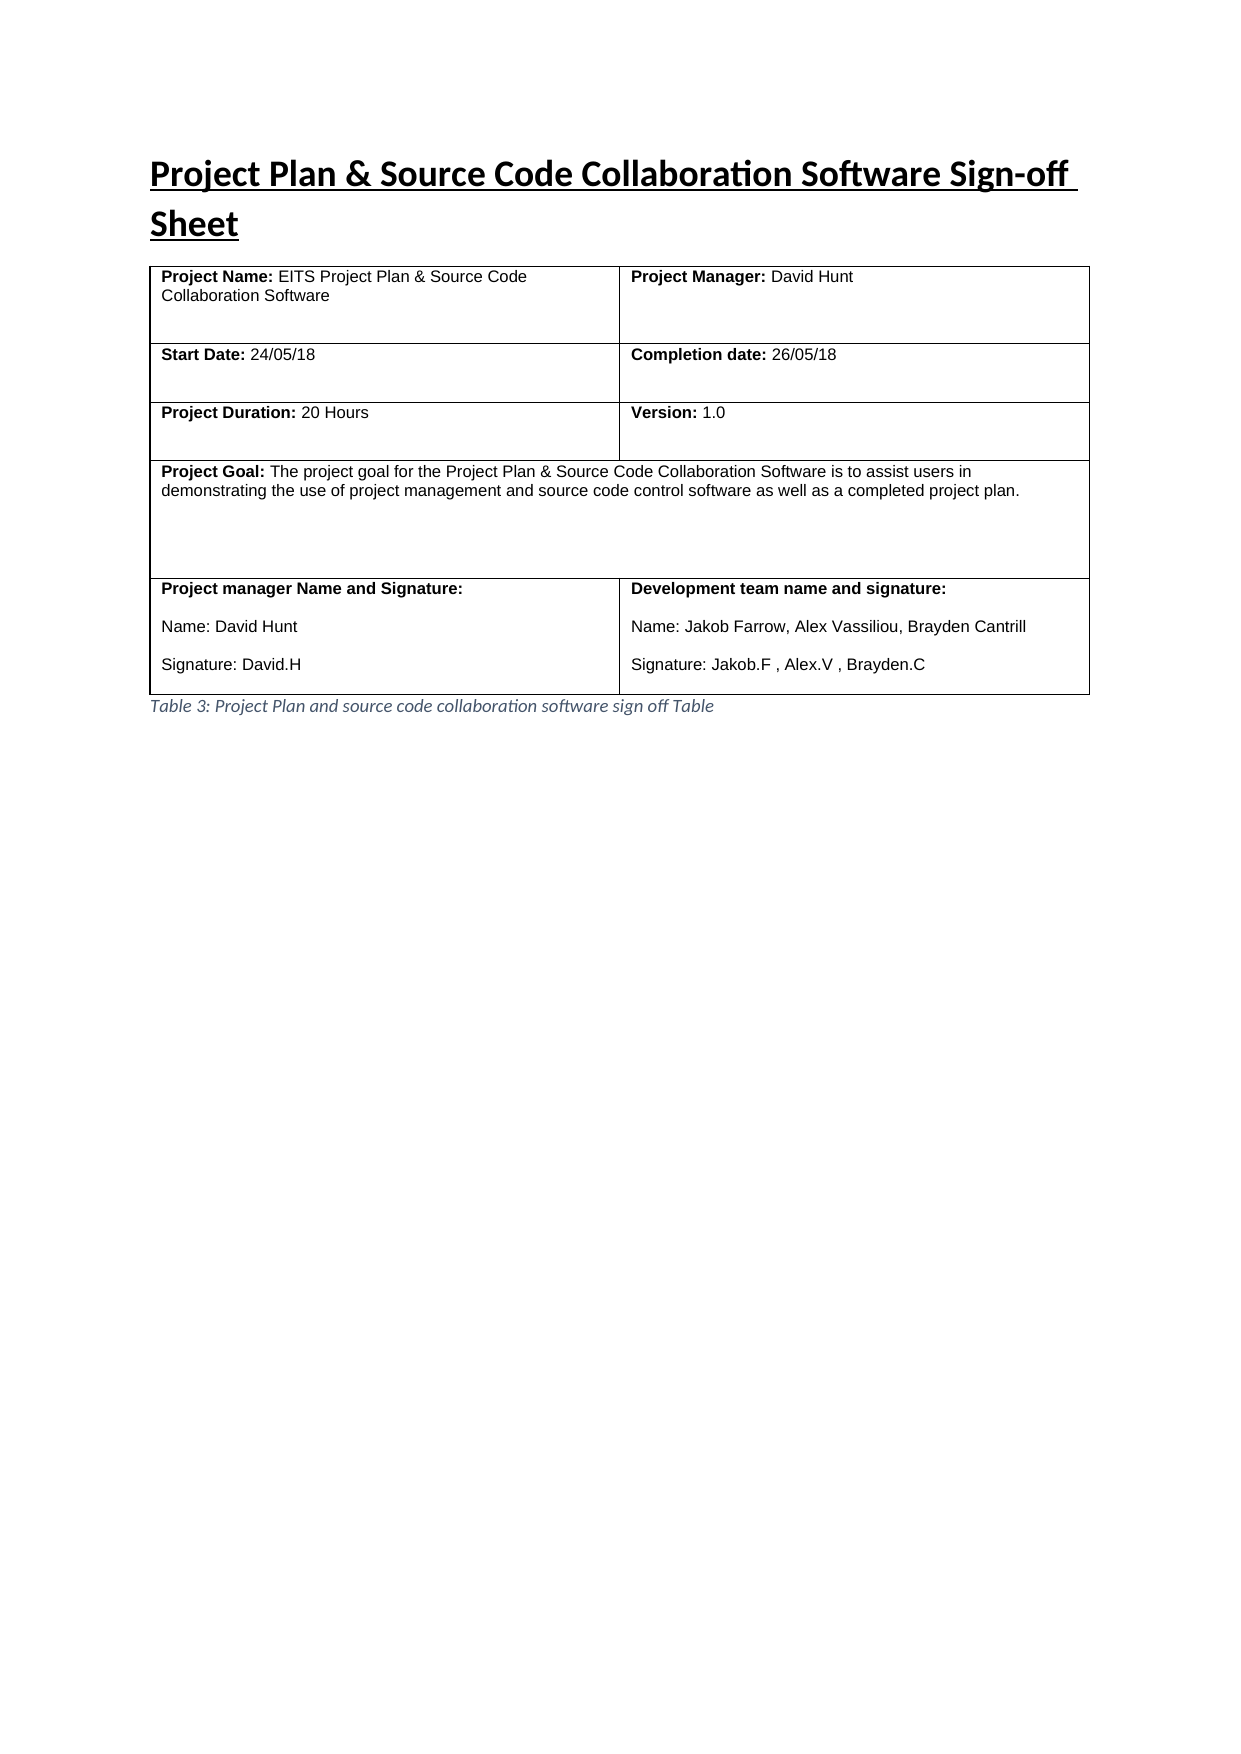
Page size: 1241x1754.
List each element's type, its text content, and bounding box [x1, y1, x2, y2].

table_cell Development team name and signature: Name: Jakob Farrow, Alex Vassiliou, Brayden Cantrill Signature: Jakob.F , Alex.V , Brayden.C [620, 579, 1089, 693]
table_header Project Name: EITS Project Plan & Source Code Collaboration Software [151, 267, 619, 343]
table_cell Project Goal: The project goal for the Project Plan & Source Code Collaboration Software is to assist users in demonstrating the use of project management and source code control software as well as a completed project plan. [151, 461, 1089, 577]
table_cell Project Duration: 20 Hours [151, 403, 619, 460]
table_header Project Manager: David Hunt [620, 267, 1089, 343]
table_cell Start Date: 24/05/18 [151, 344, 619, 402]
table_cell Version: 1.0 [620, 403, 1089, 460]
table_cell Project manager Name and Signature: Name: David Hunt Signature: David.H [151, 579, 619, 693]
table_cell Completion date: 26/05/18 [620, 344, 1089, 402]
text Project Plan & Source Code Collaboration Software Sign-off Sheet [150, 150, 1090, 245]
